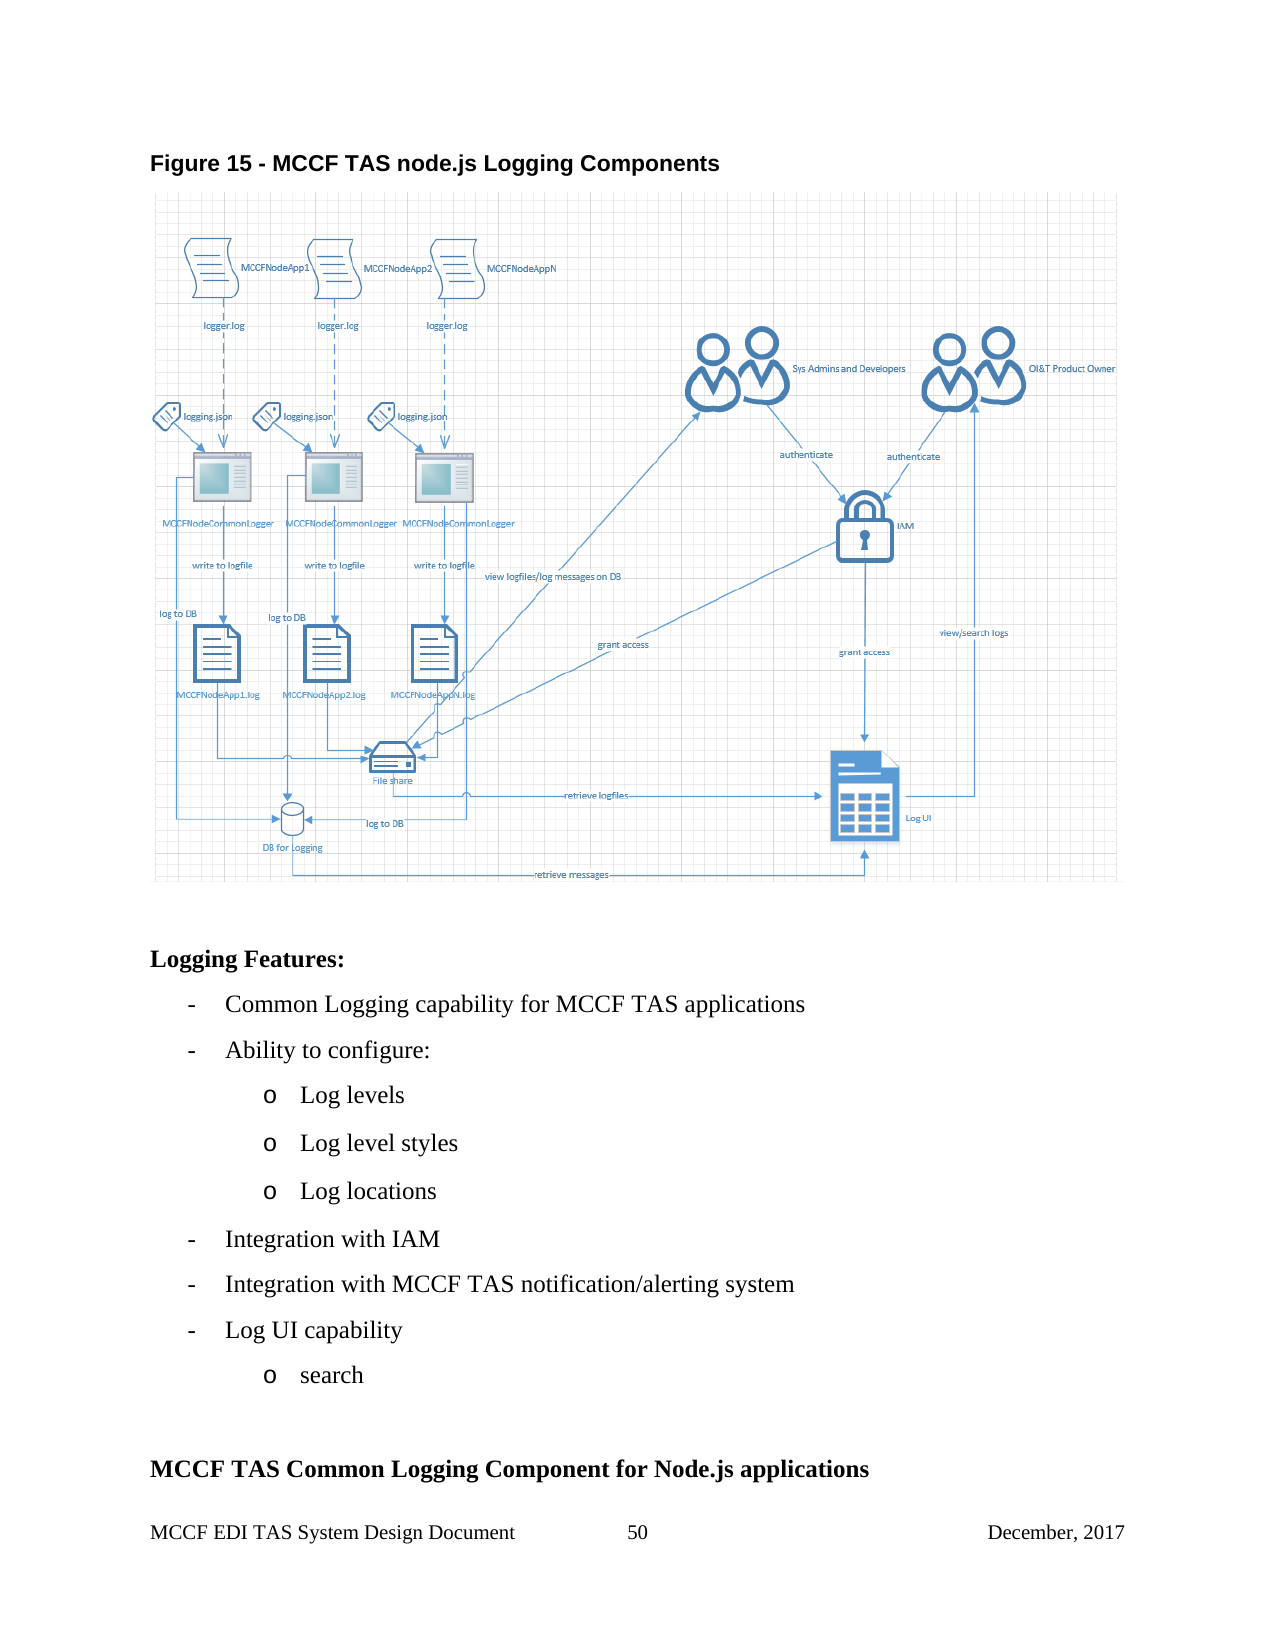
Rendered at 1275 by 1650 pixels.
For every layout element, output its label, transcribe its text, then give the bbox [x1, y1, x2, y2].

list Log locations [262, 1176, 1125, 1207]
text MCCF TAS Common Logging Component for Node.js applications [150, 1454, 1125, 1483]
list Common Logging capability for MCCF TAS applications [187, 989, 1125, 1018]
list Ability to configure: [187, 1035, 1125, 1063]
text Figure 15 - MCCF TAS node.js Logging Components [150, 150, 1125, 176]
list Log level styles [262, 1128, 1125, 1159]
list Log UI capability [187, 1315, 1125, 1344]
list Integration with IAM [187, 1224, 1125, 1253]
text Logging Features: [150, 944, 1125, 972]
list Log levels [262, 1080, 1125, 1111]
list search [262, 1361, 1125, 1391]
list Integration with MCCF TAS notification/alerting system [187, 1269, 1125, 1298]
picture [150, 192, 1124, 882]
